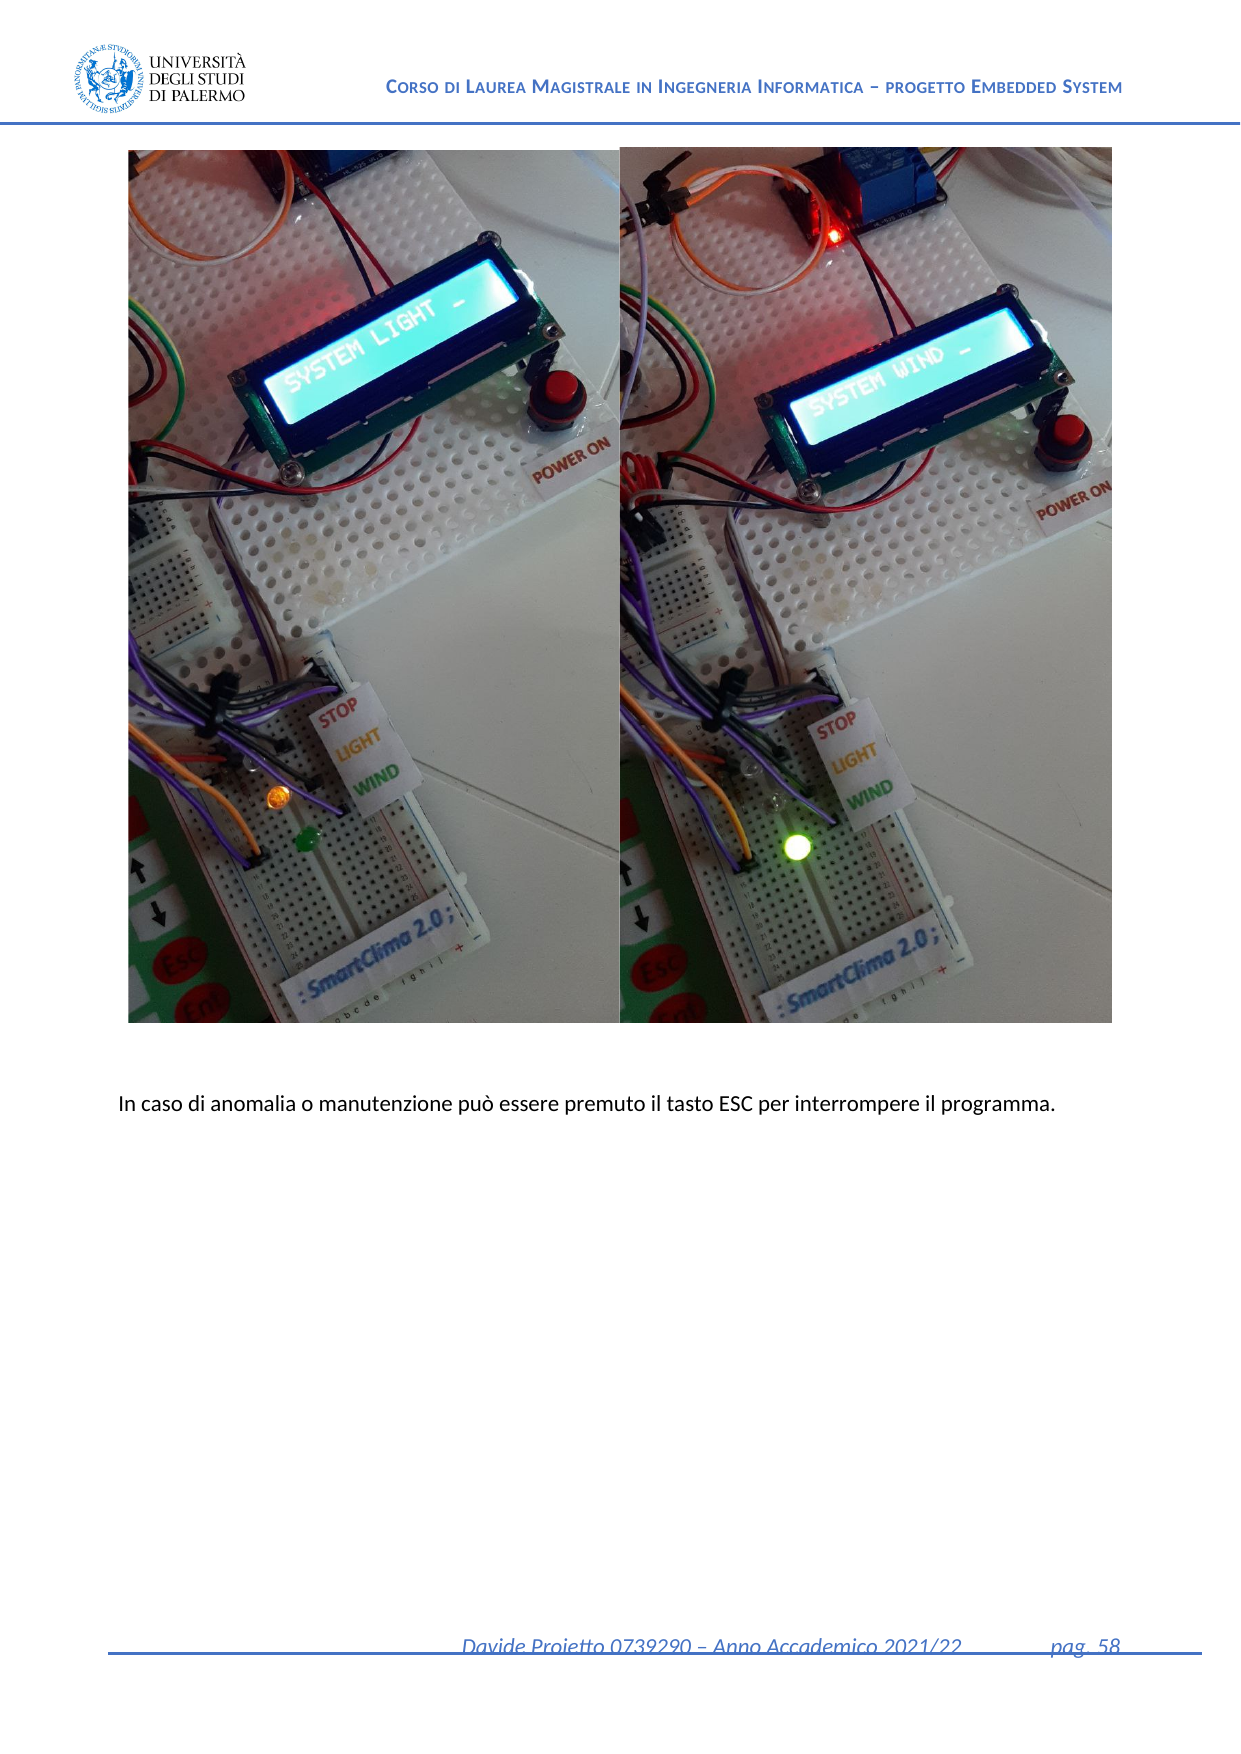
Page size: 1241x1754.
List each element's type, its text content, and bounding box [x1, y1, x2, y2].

picture [72, 41, 252, 117]
text In caso di anomalia o manutenzione può essere premuto il tasto ESC per interrompere il programma. [118, 1089, 1122, 1117]
picture [128, 147, 1112, 1023]
